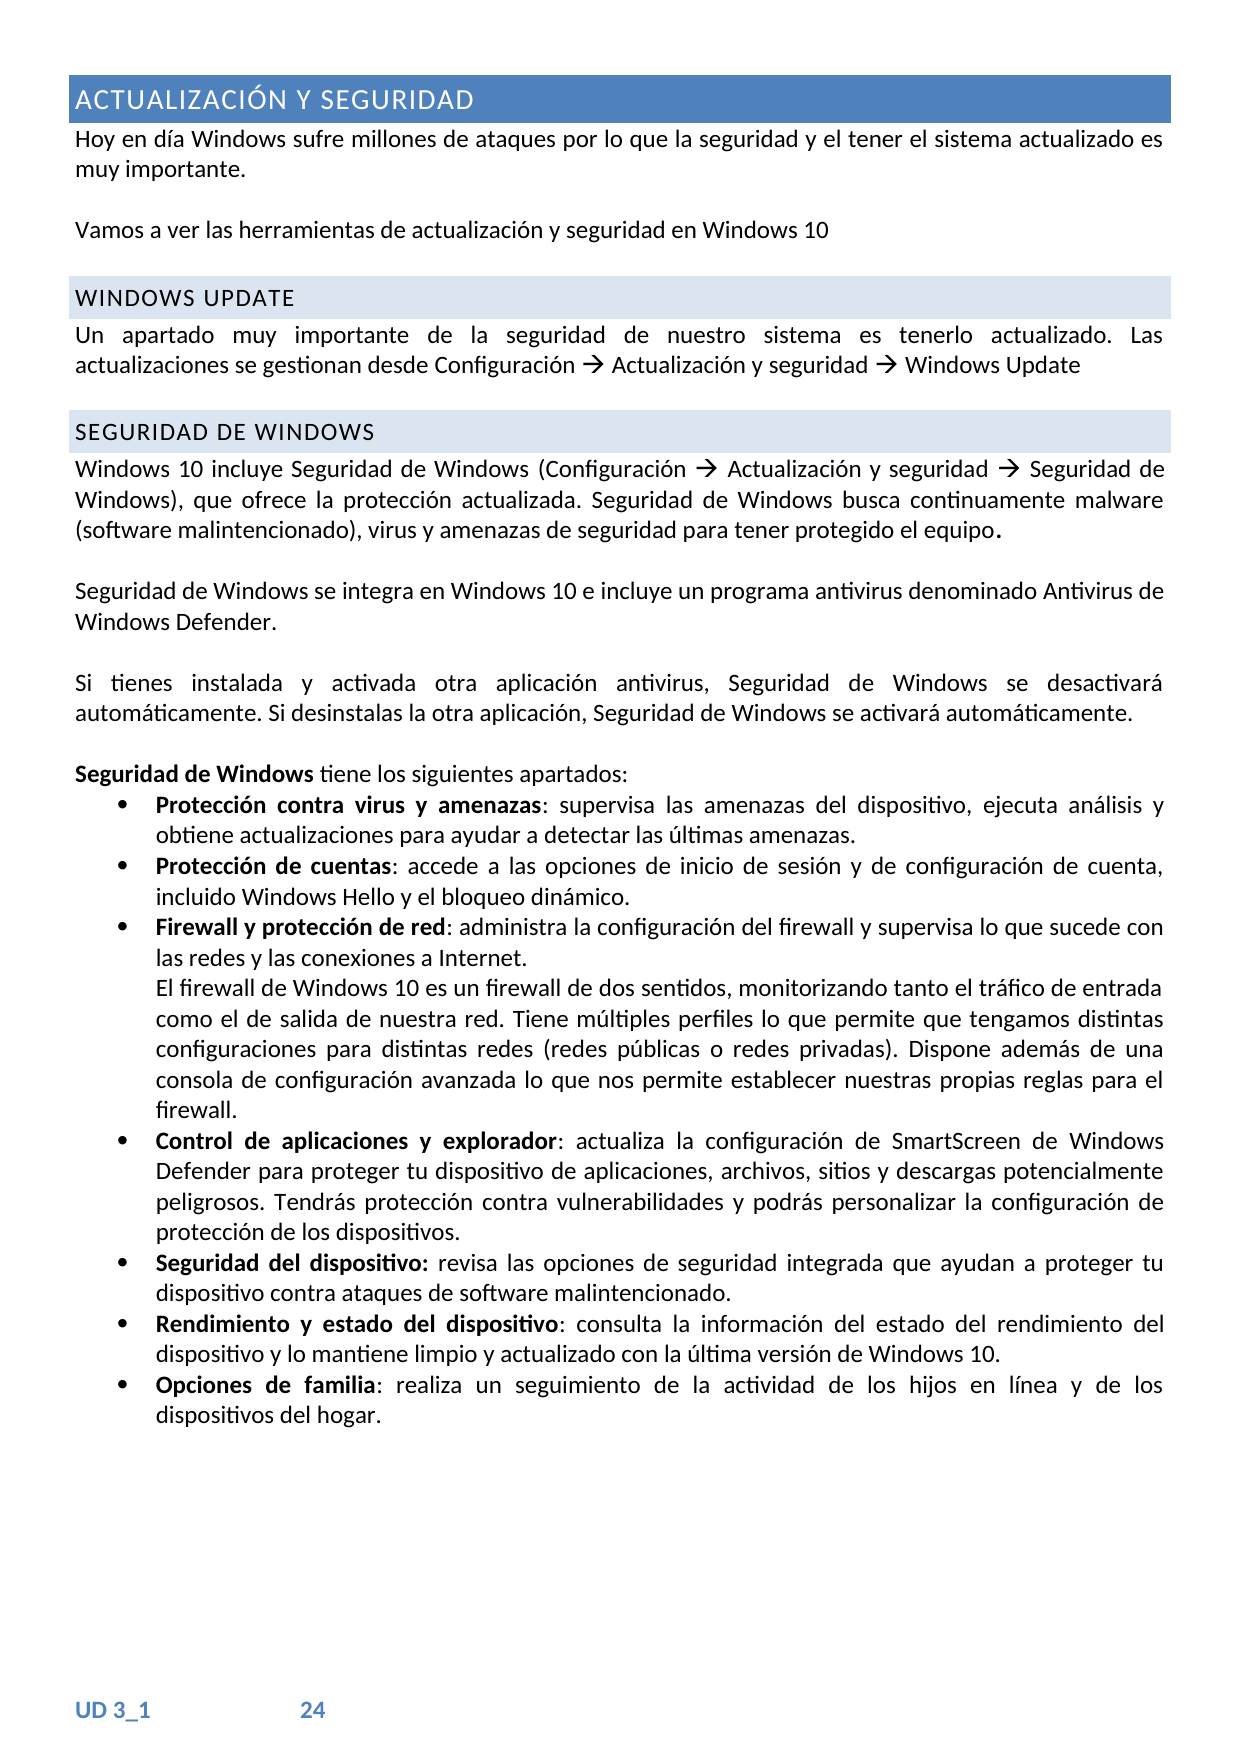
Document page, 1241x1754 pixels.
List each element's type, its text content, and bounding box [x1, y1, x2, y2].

text Vamos a ver las herramientas de actualización y seguridad en Windows 10 [75, 215, 1165, 245]
list Protección de cuentas: accede a las opciones de inicio de sesión y de configuración de cuenta, incluido Windows Hello y el bloqueo dinámico. [118, 850, 1165, 911]
subtitle WINDOWS UPDATE [75, 282, 1165, 312]
list El firewall de Windows 10 es un firewall de dos sentidos, monitorizando tanto el tráfico de entrada como el de salida de nuestra red. Tiene múltiples perfiles lo que permite que tengamos distintas configuraciones para distintas redes (redes públicas o redes privadas). Dispone además de una consola de configuración avanzada lo que nos permite establecer nuestras propias reglas para el firewall. [156, 972, 1165, 1125]
list Protección contra virus y amenazas: supervisa las amenazas del dispositivo, ejecuta análisis y obtiene actualizaciones para ayudar a detectar las últimas amenazas. [118, 789, 1165, 850]
text Si tienes instalada y activada otra aplicación antivirus, Seguridad de Windows se desactivará automáticamente. Si desinstalas la otra aplicación, Seguridad de Windows se activará automáticamente. [75, 667, 1165, 728]
list Firewall y protección de red: administra la configuración del firewall y supervisa lo que sucede con las redes y las conexiones a Internet. [118, 911, 1165, 972]
list Control de aplicaciones y explorador: actualiza la configuración de SmartScreen de Windows Defender para proteger tu dispositivo de aplicaciones, archivos, sitios y descargas potencialmente peligrosos. Tendrás protección contra vulnerabilidades y podrás personalizar la configuración de protección de los dispositivos. [118, 1125, 1165, 1247]
list Seguridad del dispositivo: revisa las opciones de seguridad integrada que ayudan a proteger tu dispositivo contra ataques de software malintencionado. [118, 1247, 1165, 1308]
text Hoy en día Windows sufre millones de ataques por lo que la seguridad y el tener el sistema actualizado es muy importante. [75, 123, 1165, 184]
subtitle SEGURIDAD DE WINDOWS [75, 417, 1165, 447]
text Seguridad de Windows tiene los siguientes apartados: [75, 758, 1165, 789]
subtitle ACTUALIZACIÓN Y SEGURIDAD [75, 81, 1165, 117]
text Seguridad de Windows se integra en Windows 10 e incluye un programa antivirus denominado Antivirus de Windows Defender. [75, 575, 1165, 636]
list Rendimiento y estado del dispositivo: consulta la información del estado del rendimiento del dispositivo y lo mantiene limpio y actualizado con la última versión de Windows 10. [118, 1308, 1165, 1369]
text Windows 10 incluye Seguridad de Windows (Configuración Actualización y seguridad Seguridad de Windows), que ofrece la protección actualizada. Seguridad de Windows busca continuamente malware (software malintencionado), virus y amenazas de seguridad para tener protegido el equipo. [75, 453, 1165, 545]
list Opciones de familia: realiza un seguimiento de la actividad de los hijos en línea y de los dispositivos del hogar. [118, 1369, 1165, 1430]
text Un apartado muy importante de la seguridad de nuestro sistema es tenerlo actualizado. Las actualizaciones se gestionan desde Configuración Actualización y seguridad Windows Update [75, 319, 1165, 380]
